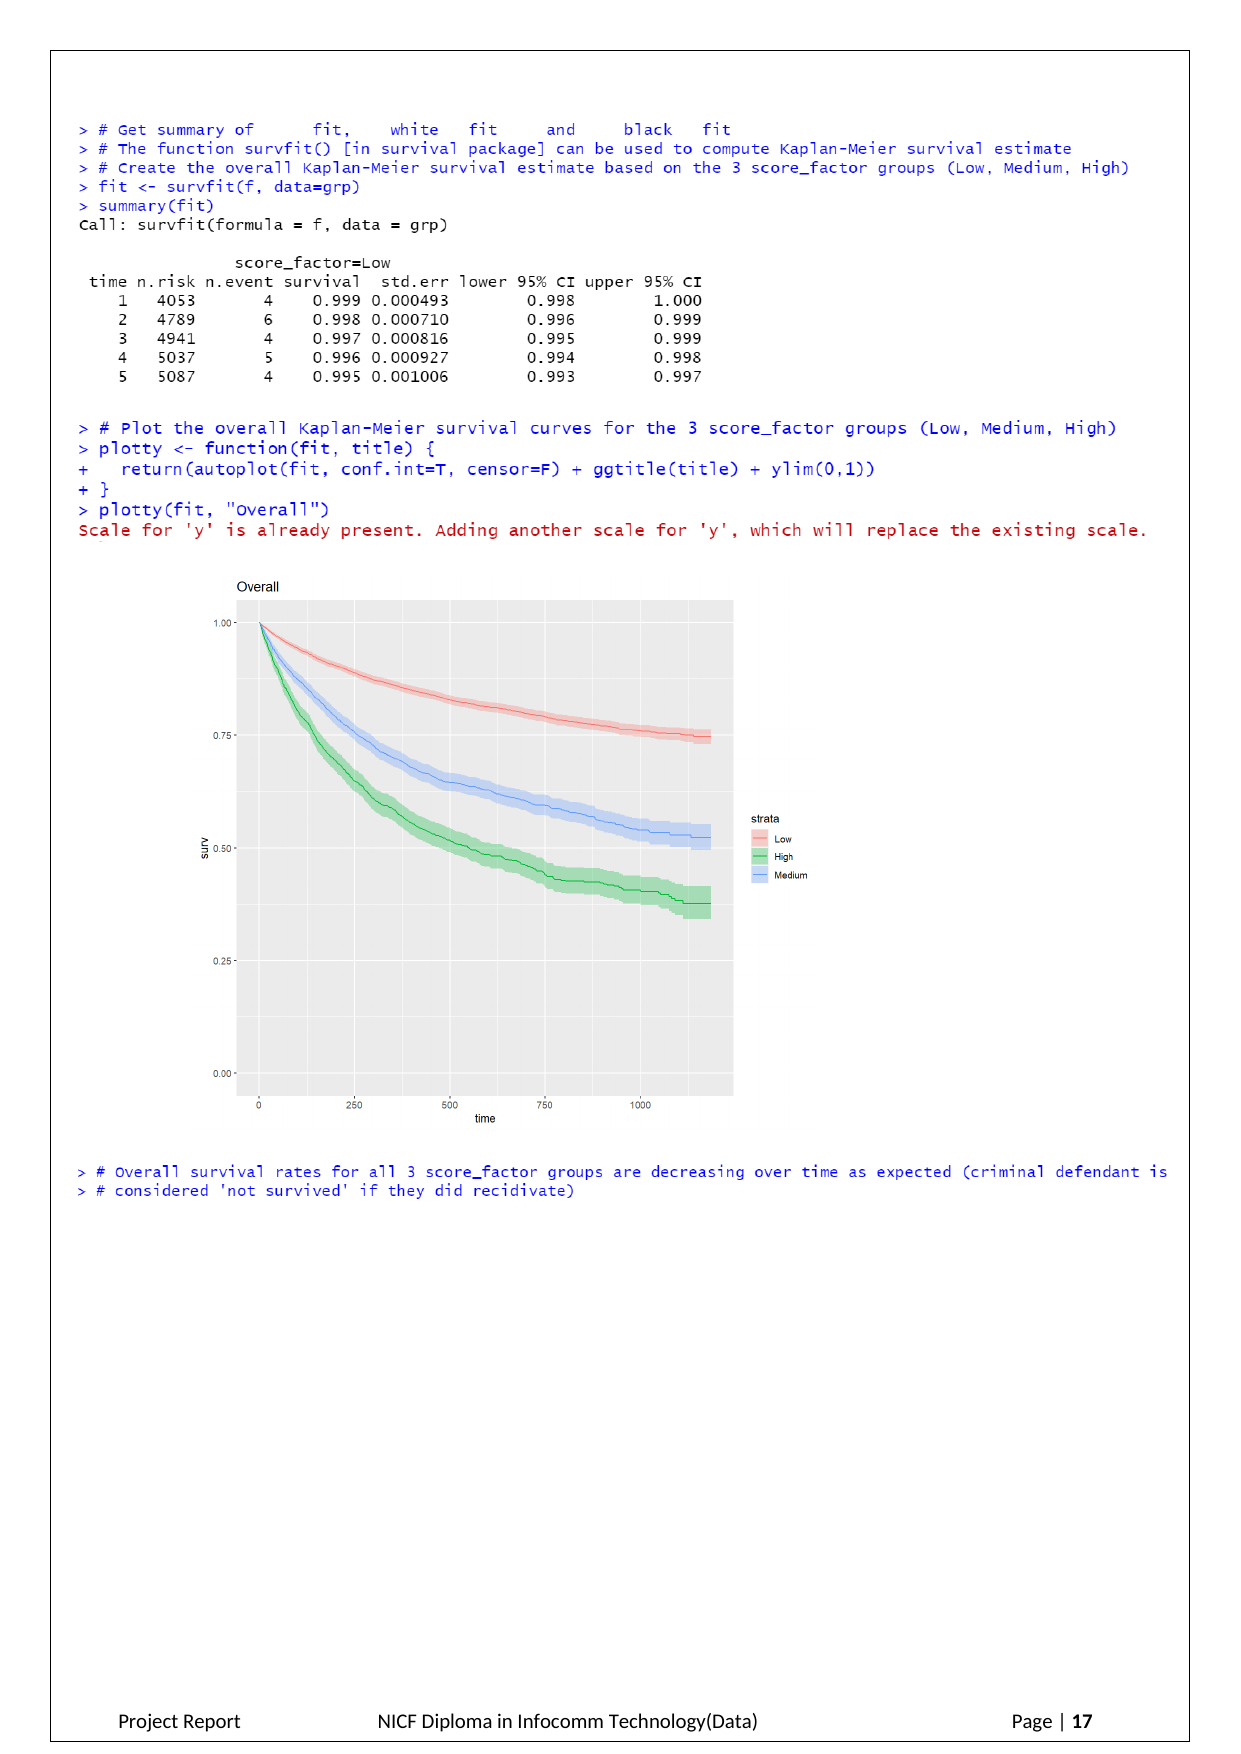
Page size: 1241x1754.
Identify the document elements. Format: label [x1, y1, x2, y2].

picture [73, 417, 1147, 542]
picture [73, 122, 1133, 384]
picture [73, 1162, 1169, 1200]
picture [193, 575, 819, 1130]
